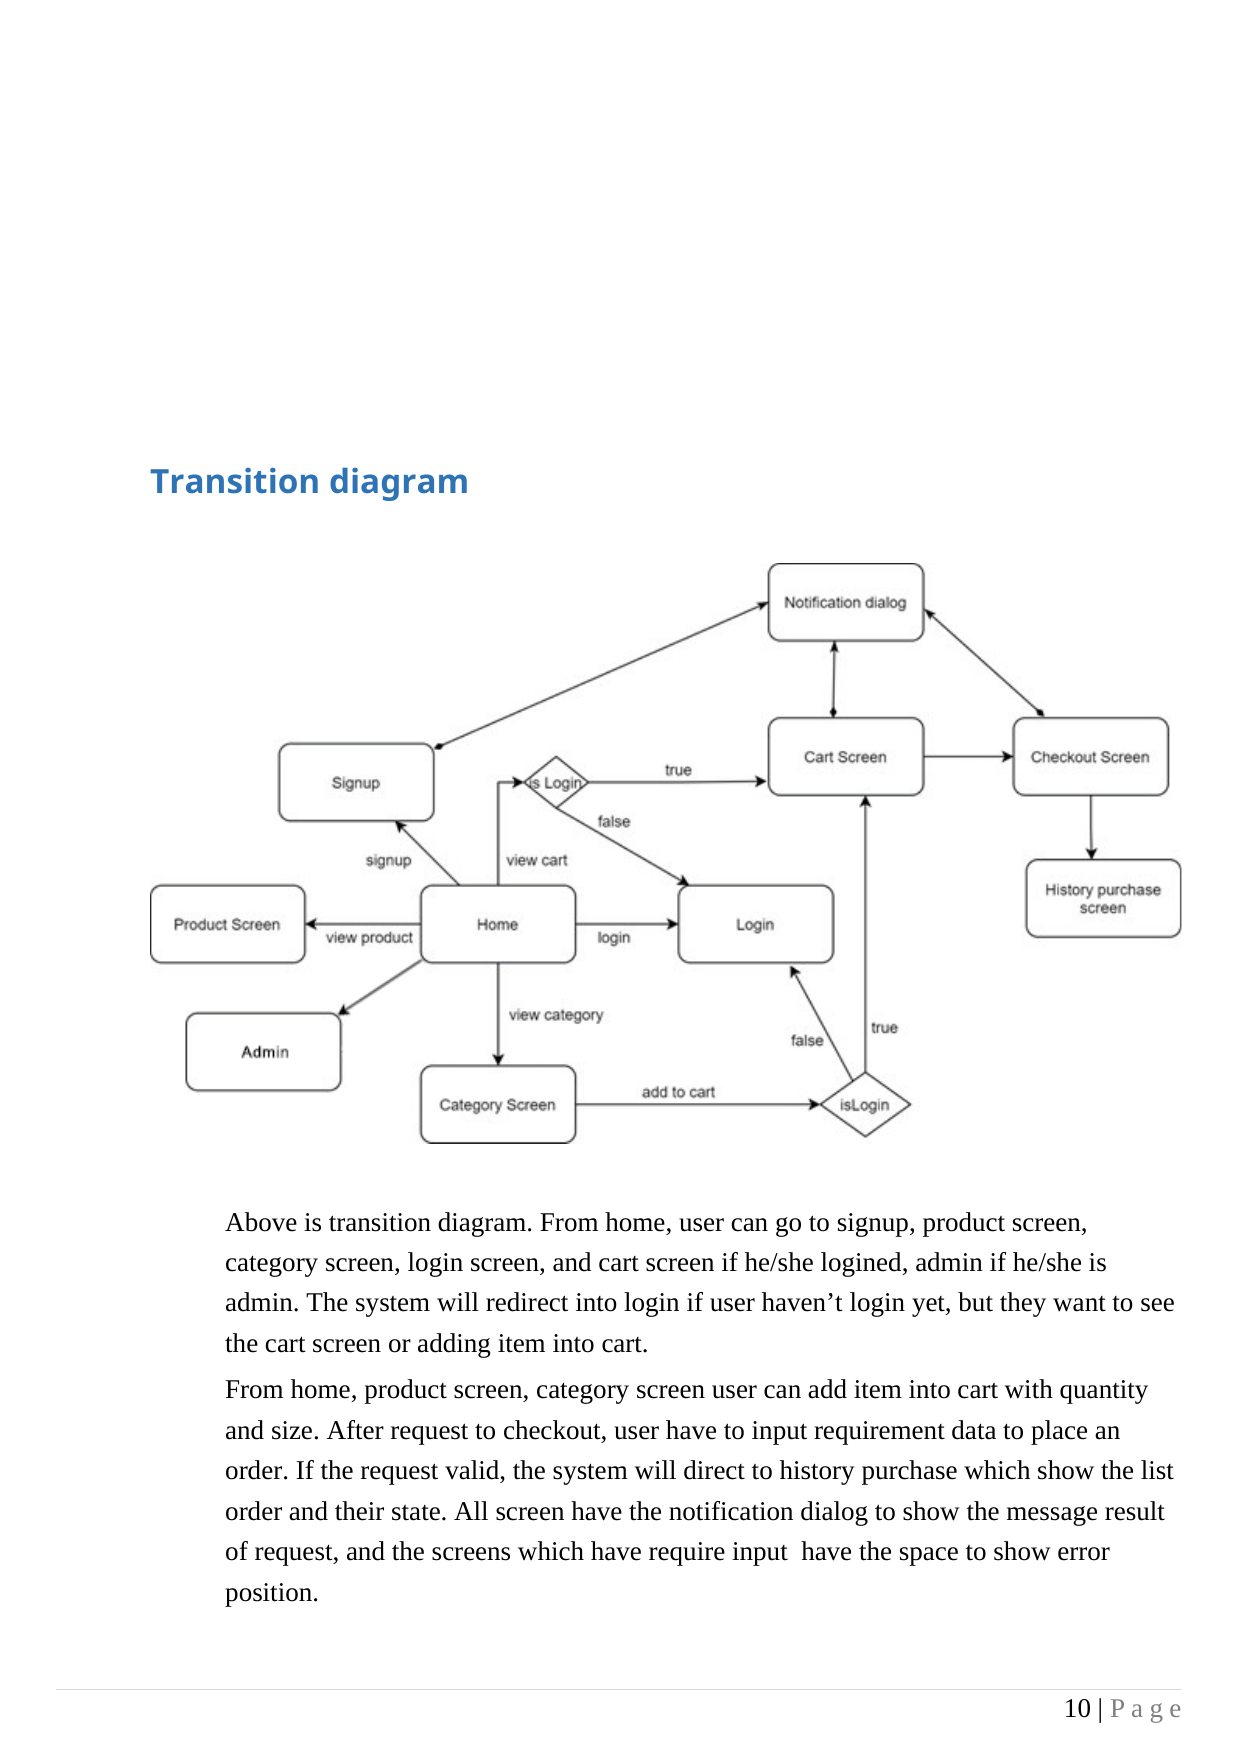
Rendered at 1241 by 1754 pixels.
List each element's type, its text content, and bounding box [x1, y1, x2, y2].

text Above is transition diagram. From home, user can go to signup, product screen, category screen, login screen, and cart screen if he/she logined, admin if he/she is admin. The system will redirect into login if user haven’t login yet, but they want to see the cart screen or adding item into cart. [225, 1206, 1181, 1358]
text From home, product screen, category screen user can add item into cart with quantity and size. After request to checkout, user have to input requirement data to place an order. If the request valid, the system will direct to history purchase which show the list order and their state. All screen have the notification dialog to show the message result of request, and the screens which have require input have the space to show error position. [225, 1374, 1181, 1607]
picture [150, 563, 1182, 1144]
subtitle Transition diagram [150, 458, 1181, 503]
